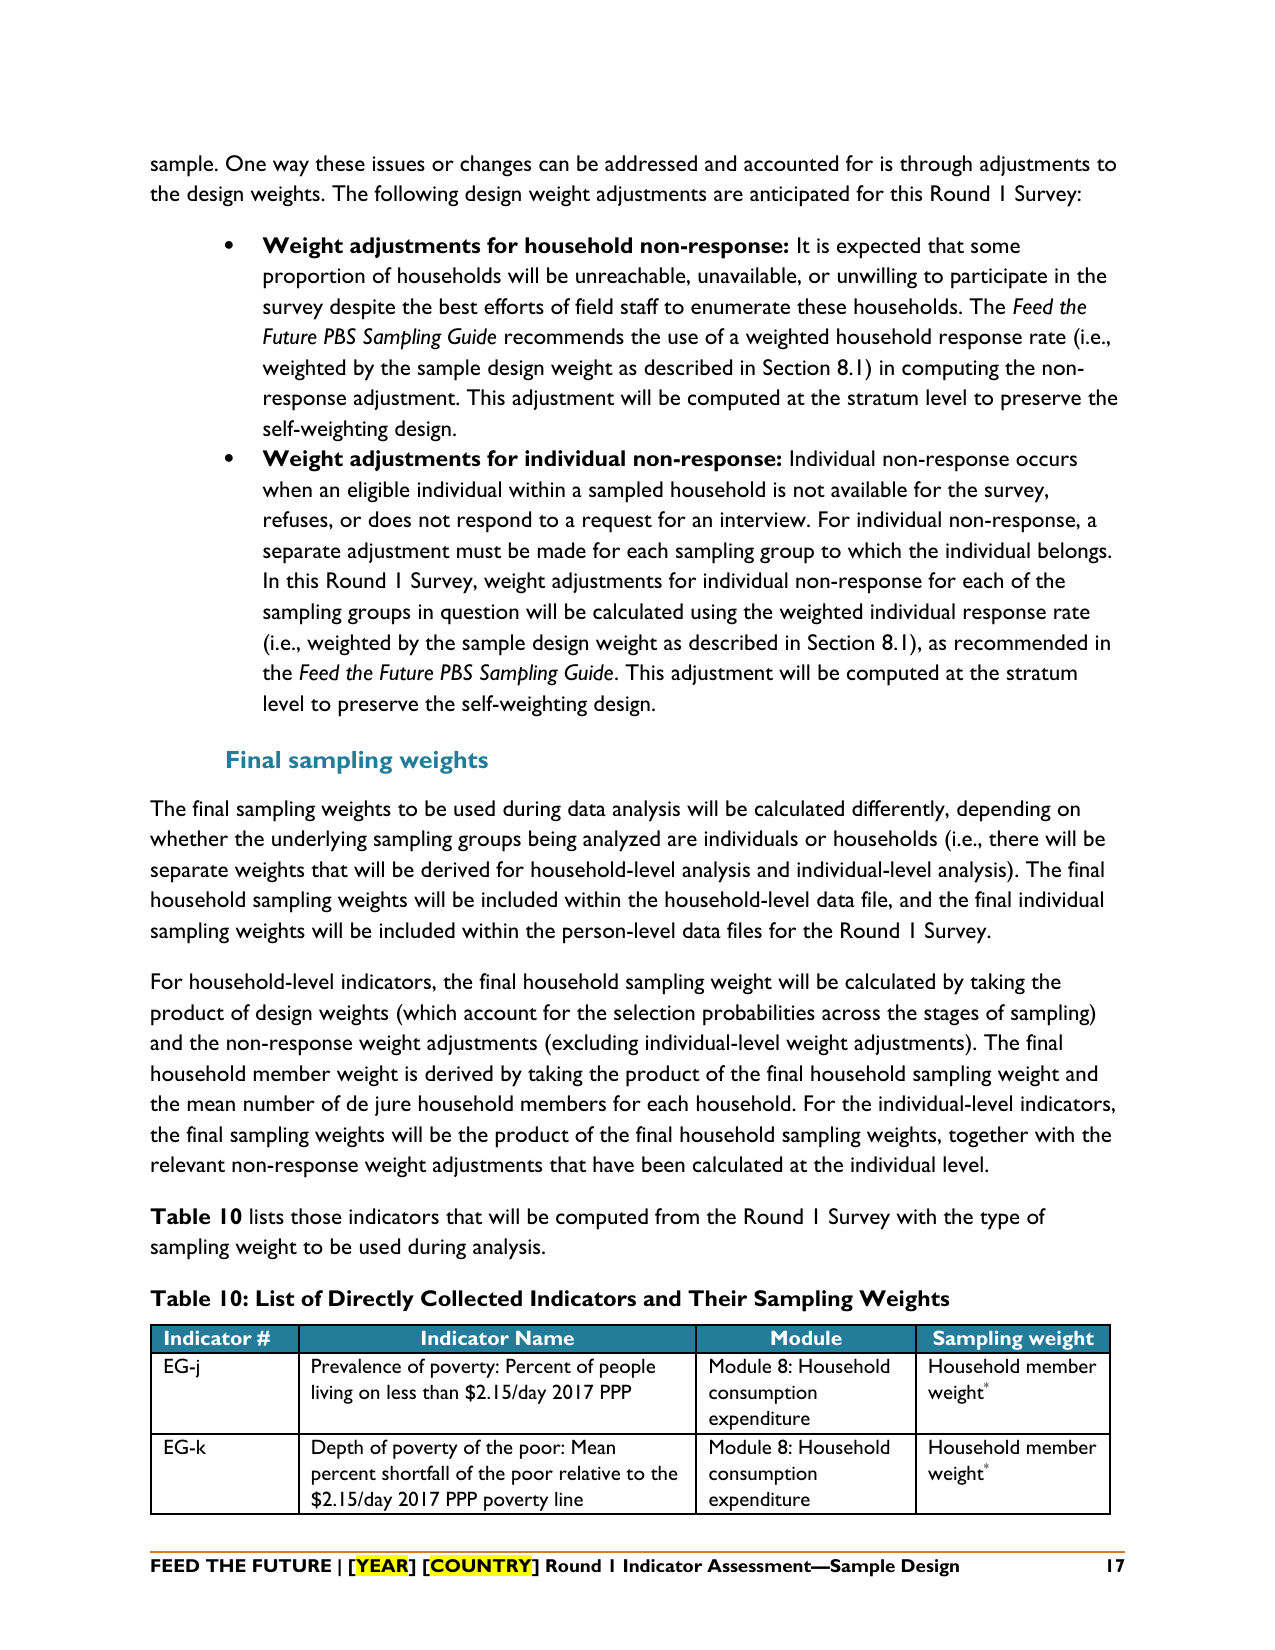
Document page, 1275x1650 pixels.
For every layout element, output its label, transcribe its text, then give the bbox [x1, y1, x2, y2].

table_cell Household member weight* [917, 1435, 1109, 1513]
list Weight adjustments for household non-response: It is expected that some proportion of households will be unreachable, unavailable, or unwilling to participate in the survey despite the best efforts of field staff to enumerate these households. The Feed the Future PBS Sampling Guide recommends the use of a weighted household response rate (i.e., weighted by the sample design weight as described in Section 8.1) in computing the non-response adjustment. This adjustment will be computed at the stratum level to preserve the self-weighting design. [225, 232, 1125, 442]
table_header Indicator Name [300, 1326, 695, 1352]
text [150, 150, 1125, 207]
table_header Sampling weight [917, 1326, 1109, 1352]
text For household-level indicators, the final household sampling weight will be calculated by taking the product of design weights (which account for the selection probabilities across the stages of sampling) and the non-response weight adjustments (excluding individual-level weight adjustments). The final household member weight is derived by taking the product of the final household sampling weight and the mean number of de jure household members for each household. For the individual-level indicators, the final sampling weights will be the product of the final household sampling weights, together with the relevant non-response weight adjustments that have been calculated at the individual level. [150, 968, 1125, 1178]
table_cell EG-k [152, 1435, 298, 1513]
list Weight adjustments for individual non-response: Individual non-response occurs when an eligible individual within a sampled household is not available for the survey, refuses, or does not respond to a request for an interview. For individual non-response, a separate adjustment must be made for each sampling group to which the individual belongs. In this Round 1 Survey, weight adjustments for individual non-response for each of the sampling groups in question will be calculated using the weighted individual response rate (i.e., weighted by the sample design weight as described in Section 8.1), as recommended in the Feed the Future PBS Sampling Guide. This adjustment will be computed at the stratum level to preserve the self-weighting design. [225, 446, 1125, 716]
text The final sampling weights to be used during data analysis will be calculated differently, depending on whether the underlying sampling groups being analyzed are individuals or households (i.e., there will be separate weights that will be derived for household-level analysis and individual-level analysis). The final household sampling weights will be included within the household-level data file, and the final individual sampling weights will be included within the person-level data files for the Round 1 Survey. [150, 795, 1125, 944]
table_cell Household member weight* [917, 1354, 1109, 1433]
subtitle Final sampling weights [225, 745, 1125, 774]
table_cell Module 8: Household consumption expenditure [697, 1354, 915, 1433]
text Table 10 lists those indicators that will be computed from the Round 1 Survey with the type of sampling weight to be used during analysis. [150, 1203, 1125, 1260]
title Table 10: List of Directly Collected Indicators and Their Sampling Weights [150, 1285, 1125, 1311]
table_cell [697, 1435, 915, 1513]
table_cell EG-j [152, 1354, 298, 1433]
table_cell Depth of poverty of the poor: Mean percent shortfall of the poor relative to the $2.15/day 2017 PPP poverty line [300, 1435, 695, 1513]
table_header Indicator # [152, 1326, 298, 1352]
table_cell Prevalence of poverty: Percent of people living on less than $2.15/day 2017 PPP [300, 1354, 695, 1433]
table_header Module [697, 1326, 915, 1352]
